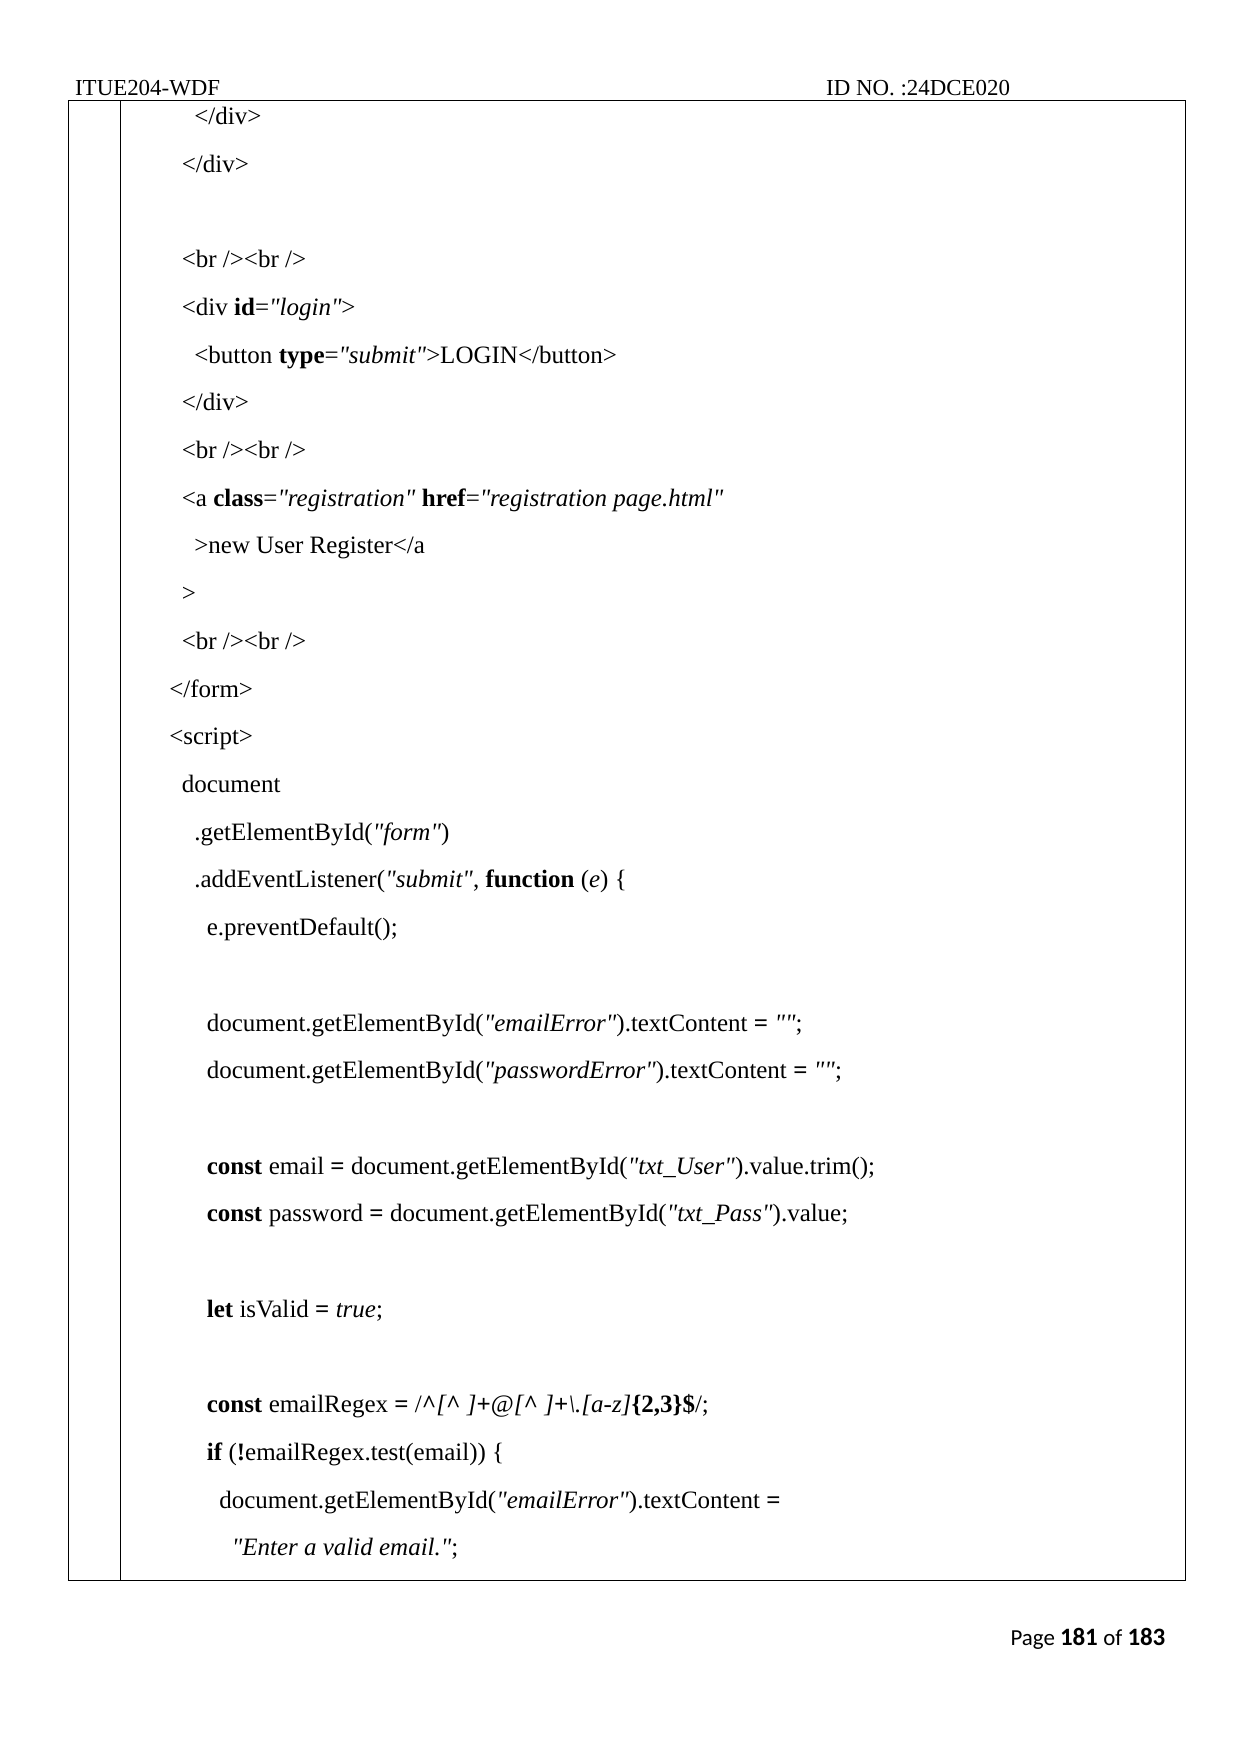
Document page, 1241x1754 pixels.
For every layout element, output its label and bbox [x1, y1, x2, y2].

table_cell [121, 101, 1185, 1580]
table_cell [69, 101, 120, 1580]
